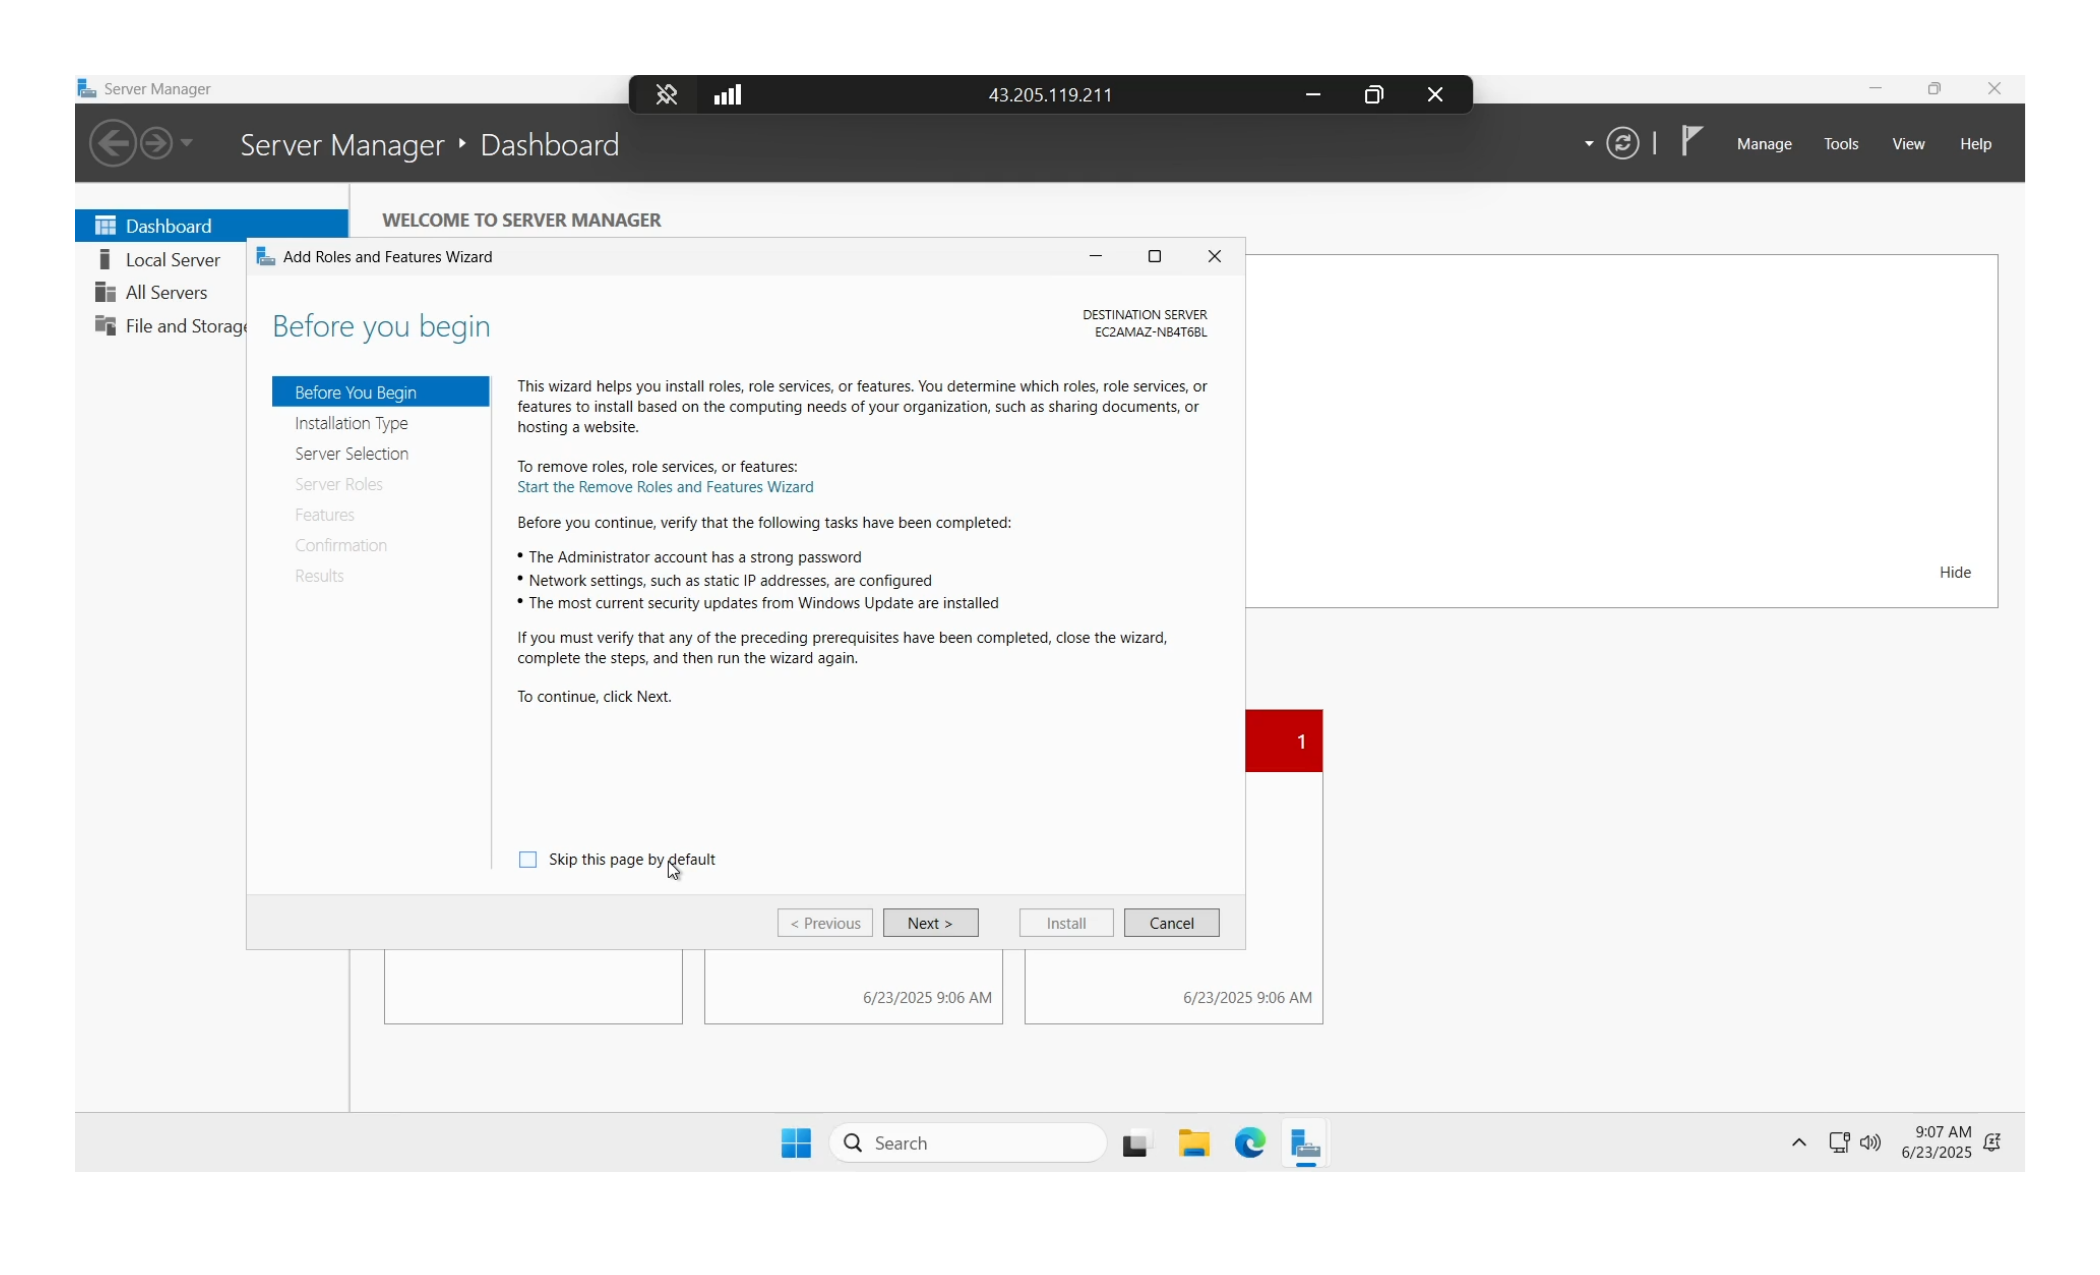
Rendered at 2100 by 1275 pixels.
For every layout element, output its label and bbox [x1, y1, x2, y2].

picture [75, 75, 2026, 1172]
